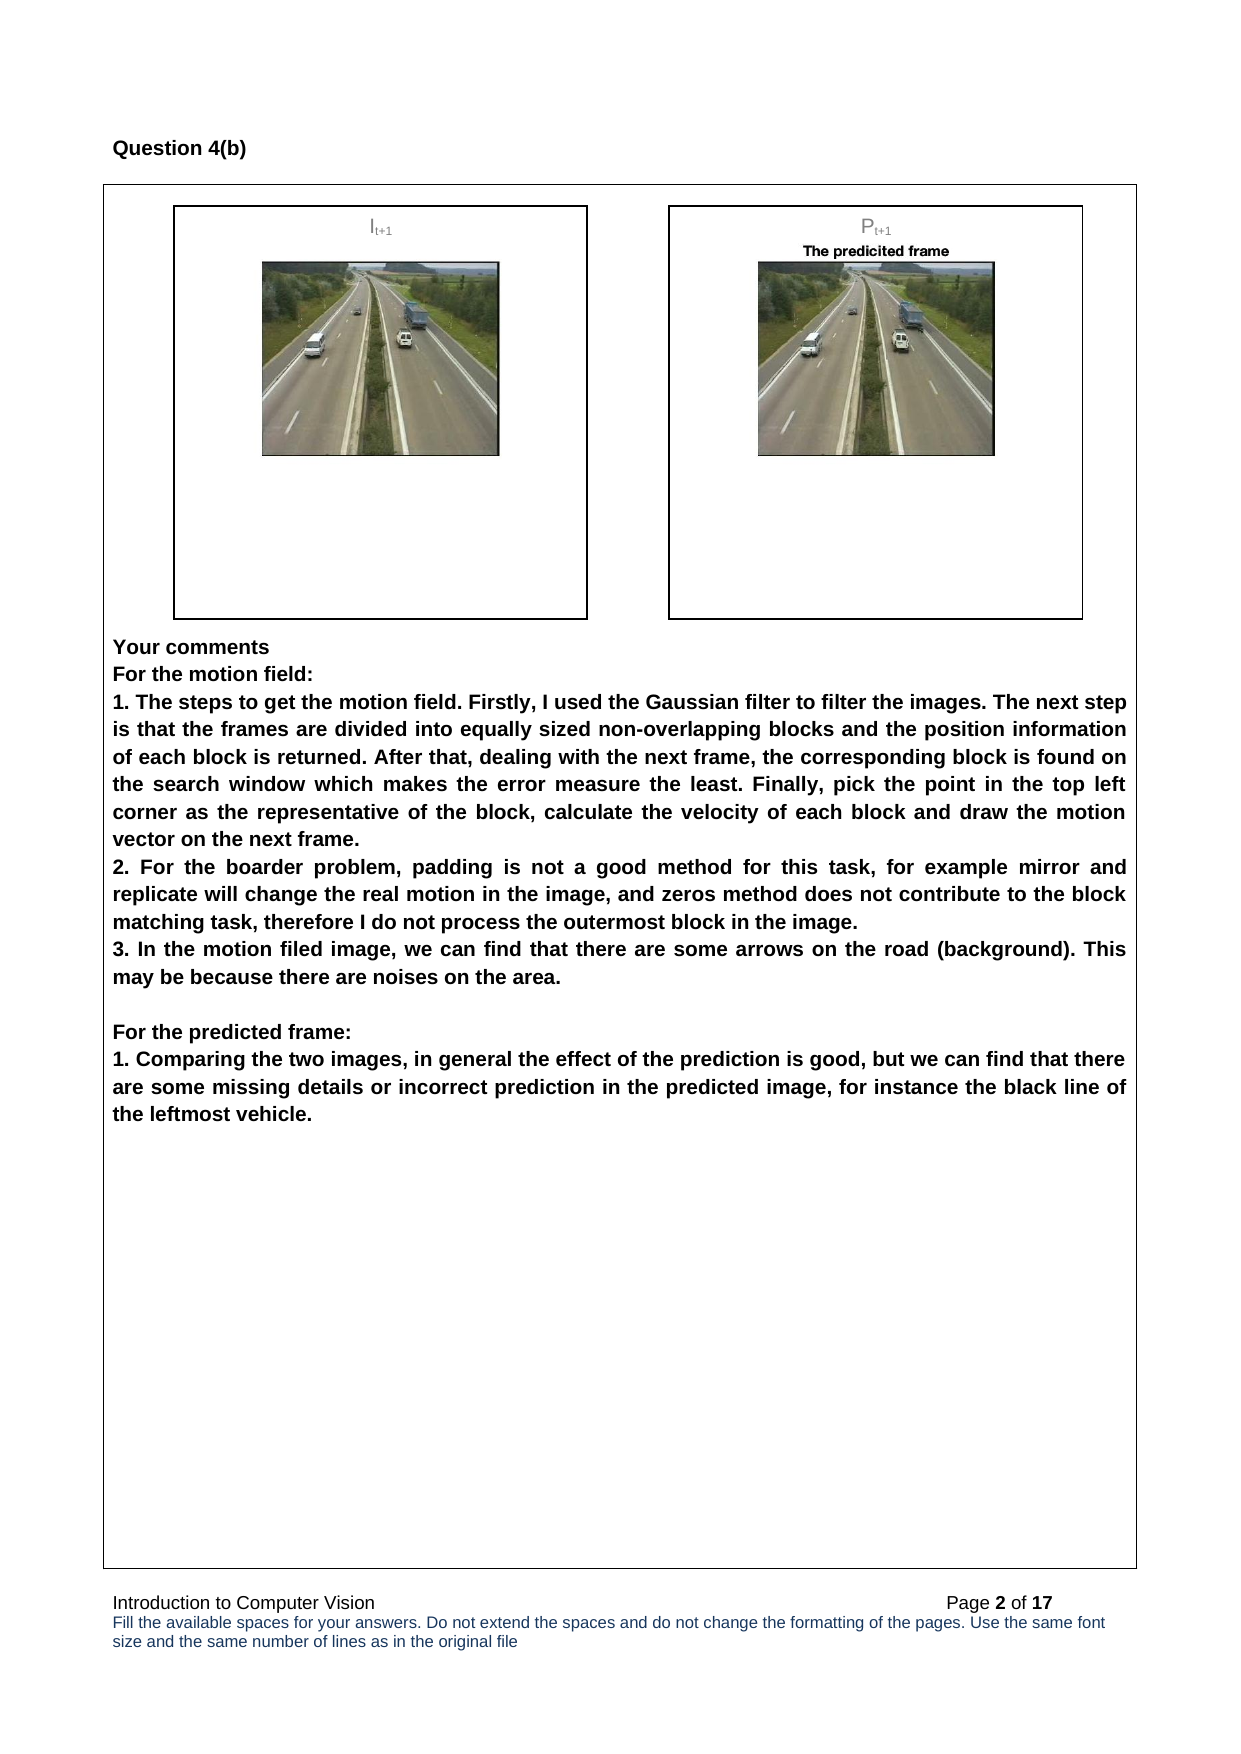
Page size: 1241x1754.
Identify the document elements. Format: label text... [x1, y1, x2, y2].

picture [685, 237, 1067, 519]
text 1. Comparing the two images, in general the effect of the prediction is good, but we can find that there are some missing details or incorrect prediction in the predicted image, for instance the black line of the leftmost vehicle. [104, 1044, 1136, 1126]
text 3. In the motion filed image, we can find that there are some arrows on the road (background). This may be because there are noises on the area. [104, 934, 1136, 989]
picture [189, 237, 572, 519]
text 2. For the boarder problem, padding is not a good method for this task, for example mirror and replicate will change the real motion in the image, and zeros method does not contribute to the block matching task, therefore I do not process the outermost block in the image. [104, 852, 1136, 934]
text 1. The steps to get the motion field. Firstly, I used the Gaussian filter to filter the images. The next step is that the frames are divided into equally sized non-overlapping blocks and the position information of each block is returned. After that, dealing with the next frame, the corresponding block is found on the search window which makes the error measure the least. Finally, pick the point in the top left corner as the representative of the block, calculate the velocity of each block and draw the motion vector on the next frame. [104, 687, 1136, 851]
text For the predicted frame: [104, 1017, 1136, 1044]
text Question 4(b) [112, 136, 1128, 160]
text For the motion field: [104, 659, 1136, 686]
text Your comments [104, 632, 1136, 659]
